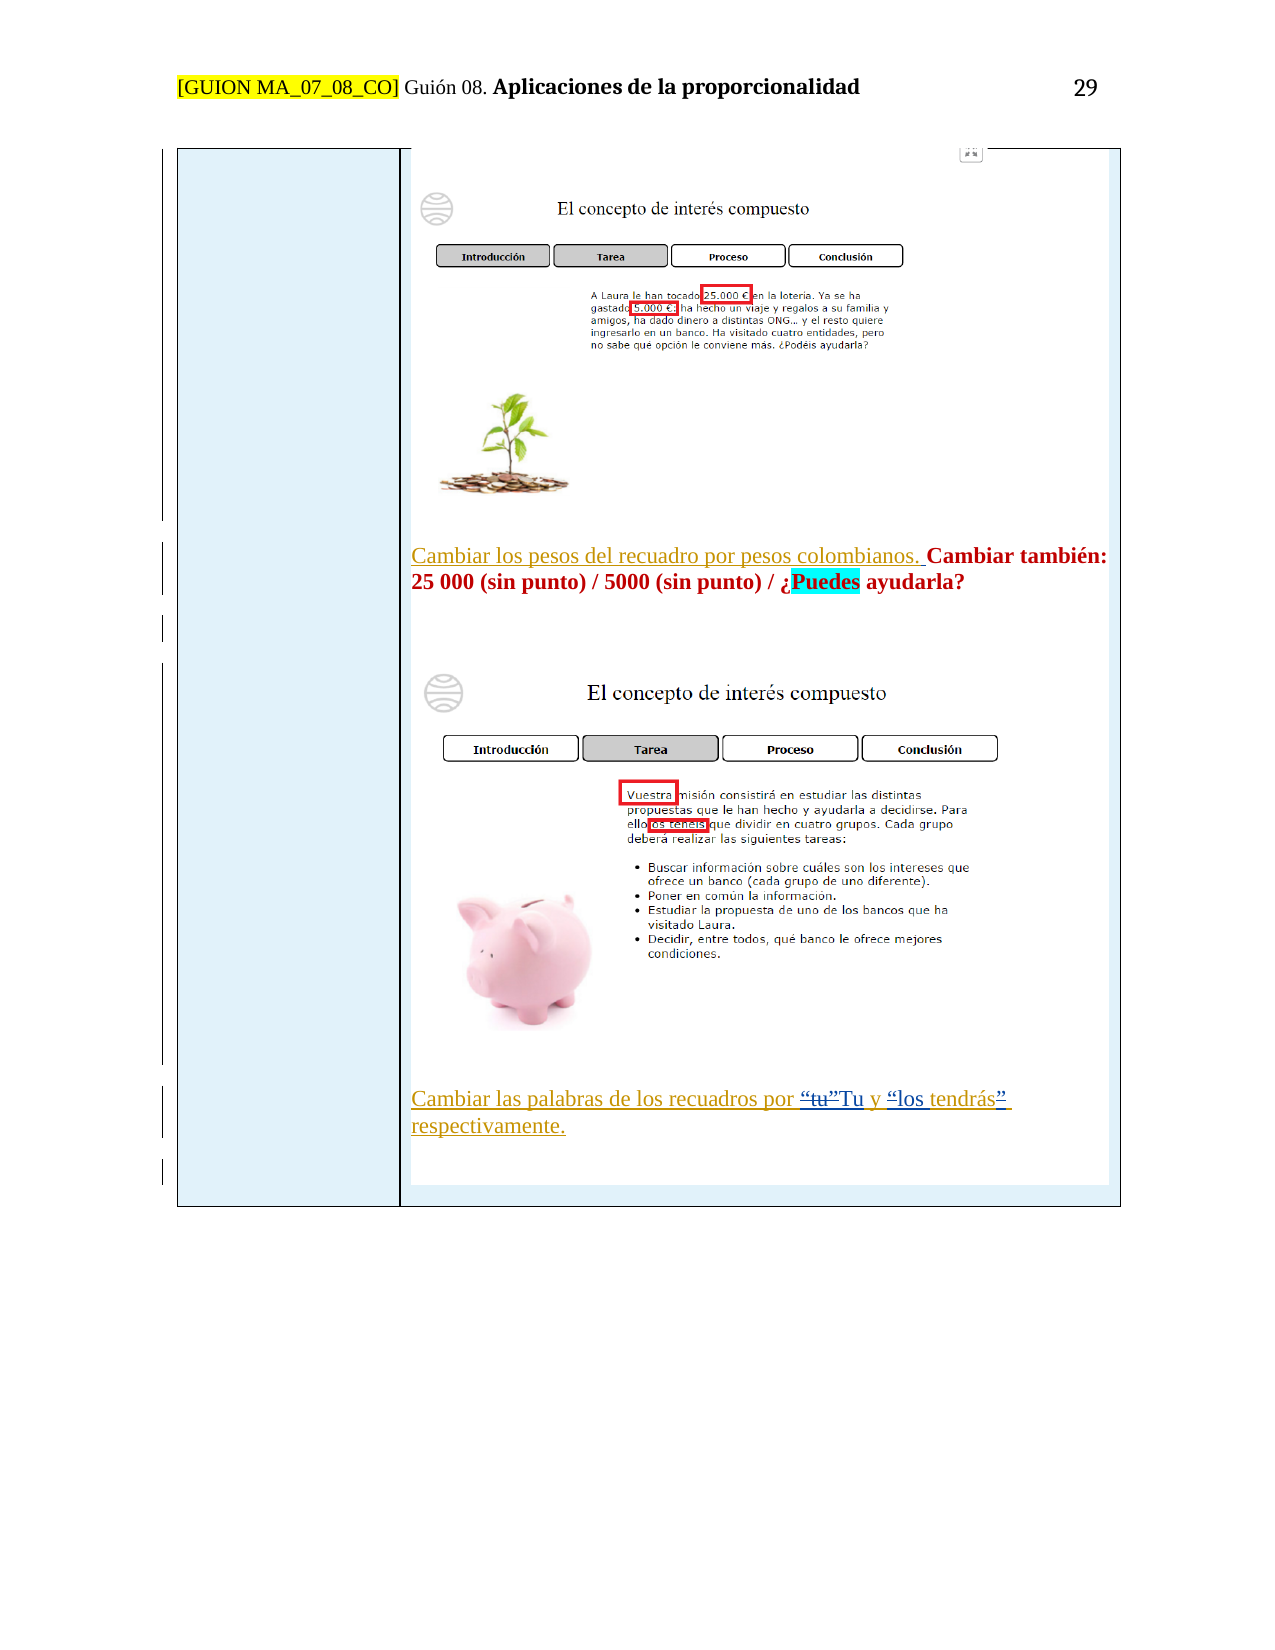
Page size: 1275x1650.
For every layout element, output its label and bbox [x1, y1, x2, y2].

picture [411, 148, 988, 501]
picture [411, 662, 1079, 1044]
